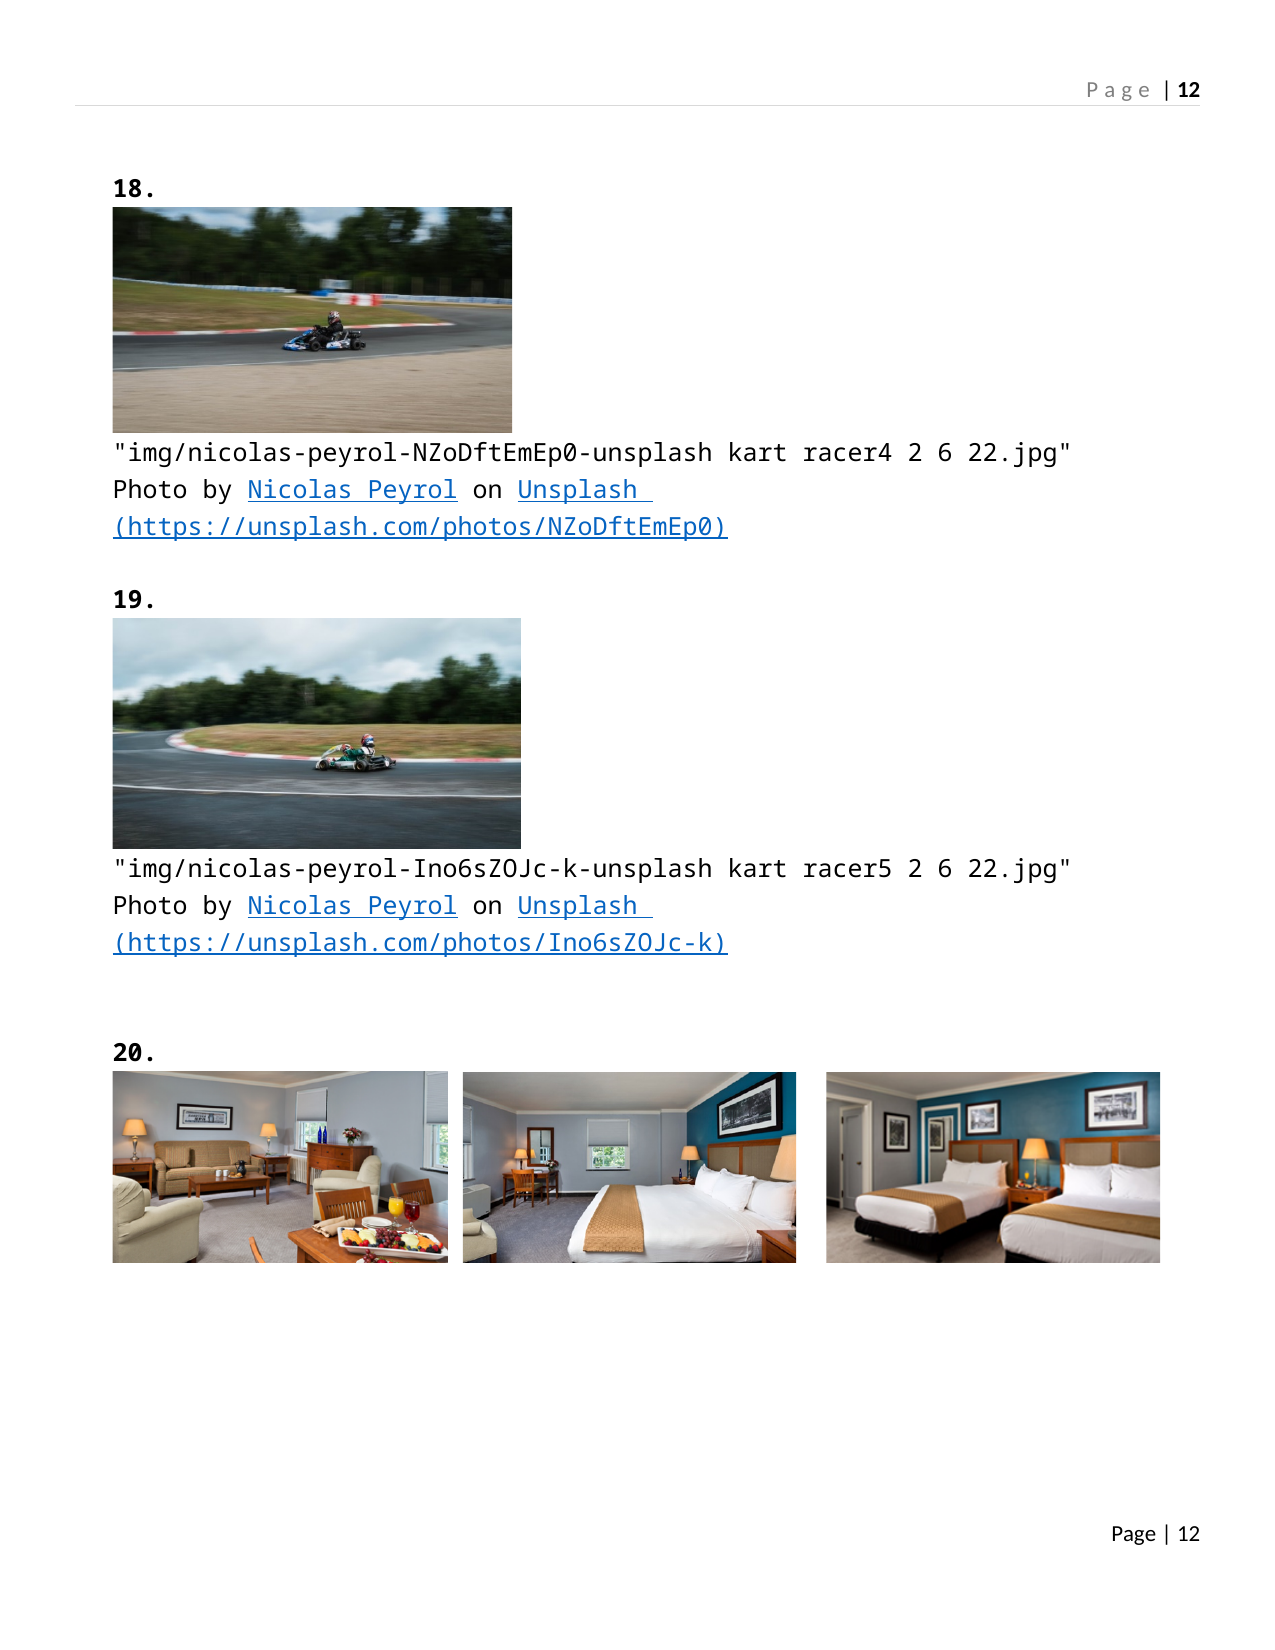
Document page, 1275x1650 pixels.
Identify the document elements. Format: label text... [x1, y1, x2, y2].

picture [112, 207, 513, 433]
text 19. [112, 582, 1200, 616]
text Photo by Nicolas Peyrol on Unsplash [112, 888, 1200, 922]
text (https://unsplash.com/photos/NZoDftEmEp0) [112, 508, 1200, 542]
picture [112, 618, 521, 849]
list 18. [112, 171, 1200, 205]
picture [462, 1072, 797, 1263]
text "img/nicolas-peyrol-Ino6sZOJc-k-unsplash kart racer5 2 6 22.jpg" [112, 851, 1200, 885]
text 20. [112, 1035, 1200, 1069]
text (https://unsplash.com/photos/Ino6sZOJc-k) [112, 924, 1200, 958]
picture [826, 1072, 1161, 1263]
text Photo by Nicolas Peyrol on Unsplash [112, 472, 1200, 506]
text "img/nicolas-peyrol-NZoDftEmEp0-unsplash kart racer4 2 6 22.jpg" [112, 435, 1200, 469]
picture [112, 1071, 448, 1263]
